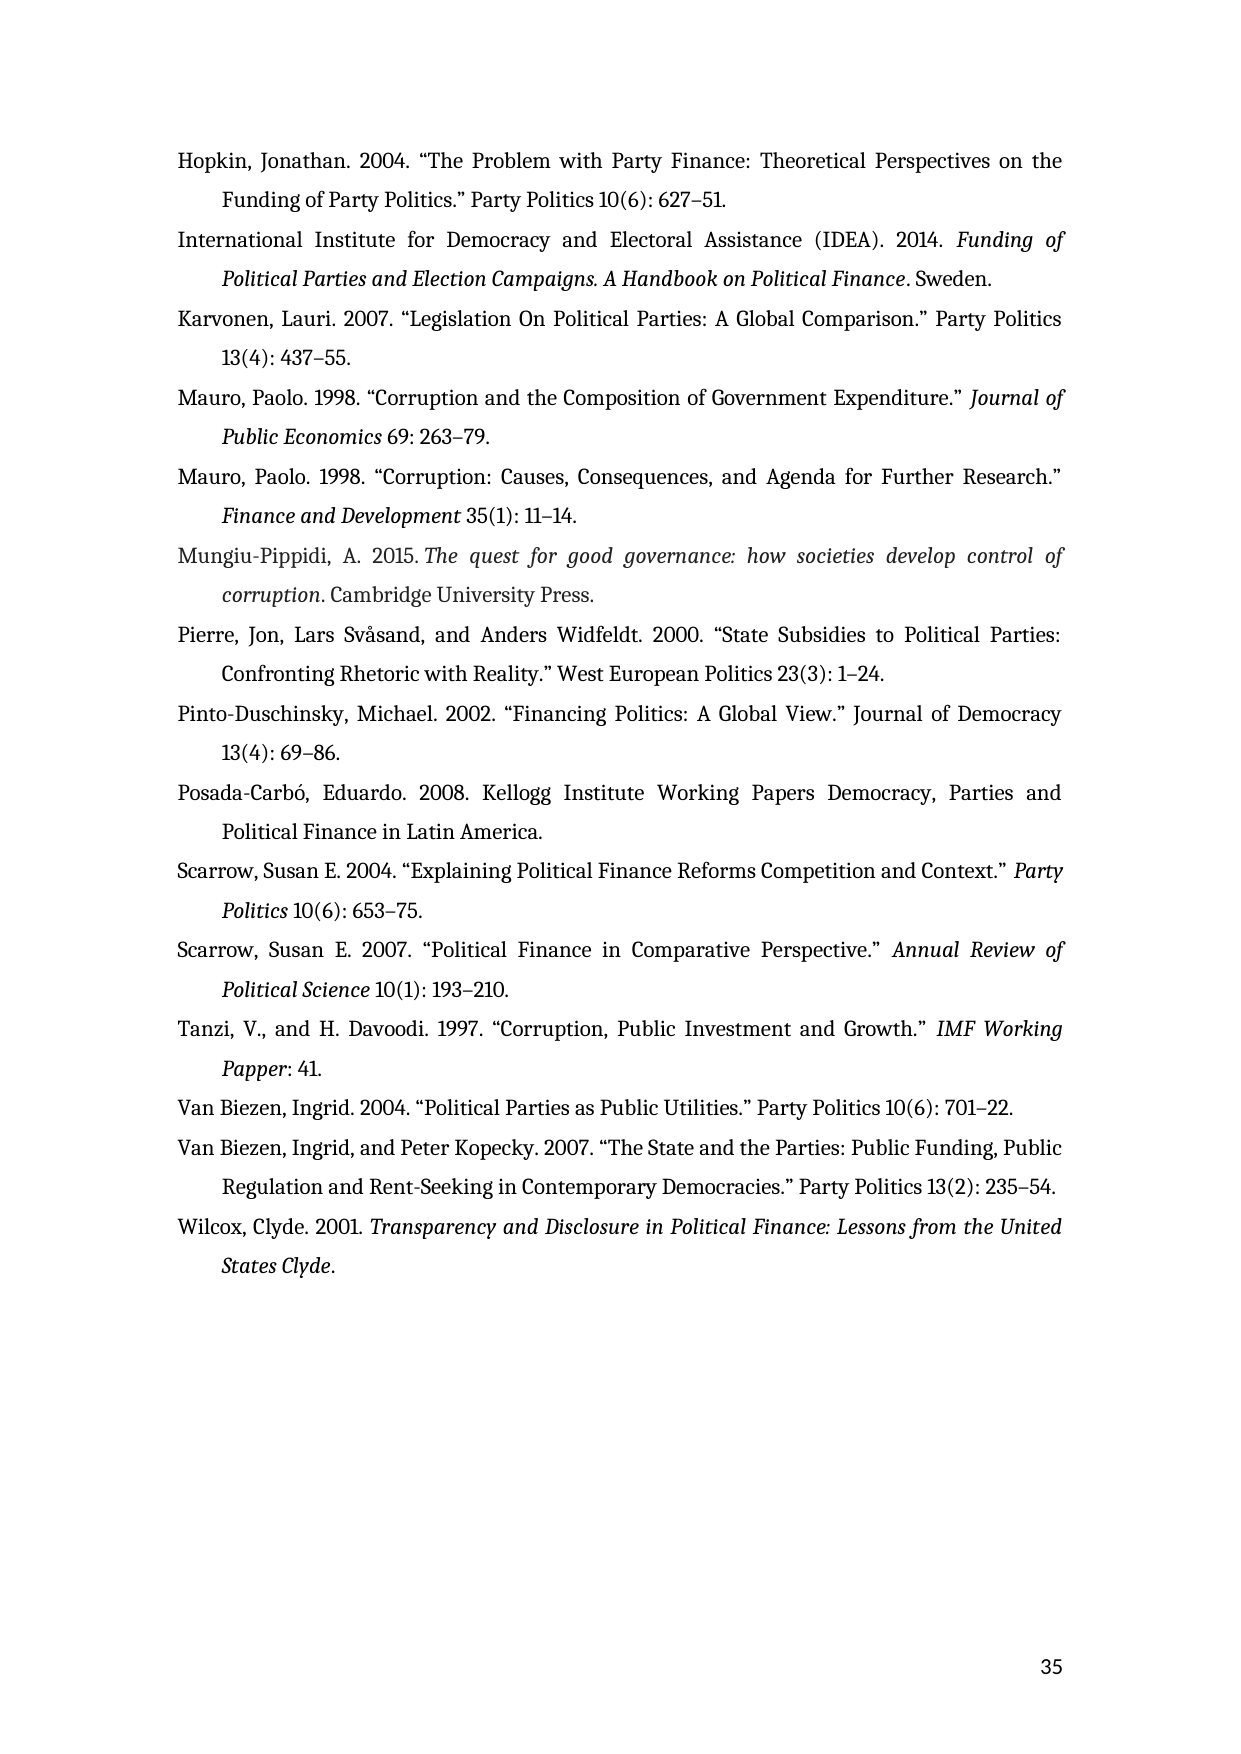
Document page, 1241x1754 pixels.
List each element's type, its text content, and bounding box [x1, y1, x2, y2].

text Van Biezen, Ingrid. 2004. “Political Parties as Public Utilities.” Party Politics 10(6): 701–22. [177, 1095, 1063, 1121]
text Posada-Carbó, Eduardo. 2008. Kellogg Institute Working Papers Democracy, Parties and Political Finance in Latin America. [177, 779, 1063, 845]
text Mauro, Paolo. 1998. “Corruption and the Composition of Government Expenditure.” Journal of Public Economics 69: 263–79. [177, 384, 1063, 450]
text Tanzi, V., and H. Davoodi. 1997. “Corruption, Public Investment and Growth.” IMF Working Papper: 41. [177, 1016, 1063, 1082]
text International Institute for Democracy and Electoral Assistance (IDEA). 2014. Funding of Political Parties and Election Campaigns. A Handbook on Political Finance. Sweden. [177, 227, 1063, 292]
text Mauro, Paolo. 1998. “Corruption: Causes, Consequences, and Agenda for Further Research.” Finance and Development 35(1): 11–14. [177, 463, 1063, 529]
text Van Biezen, Ingrid, and Peter Kopecky. 2007. “The State and the Parties: Public Funding, Public Regulation and Rent-Seeking in Contemporary Democracies.” Party Politics 13(2): 235–54. [177, 1134, 1063, 1200]
text Mungiu-Pippidi, A. 2015. The quest for good governance: how societies develop control of corruption. Cambridge University Press. [177, 569, 1063, 608]
text Pinto-Duschinsky, Michael. 2002. “Financing Politics: A Global View.” Journal of Democracy 13(4): 69–86. [177, 700, 1063, 766]
text Hopkin, Jonathan. 2004. “The Problem with Party Finance: Theoretical Perspectives on the Funding of Party Politics.” Party Politics 10(6): 627–51. [177, 148, 1063, 213]
text Scarrow, Susan E. 2004. “Explaining Political Finance Reforms Competition and Context.” Party Politics 10(6): 653–75. [177, 858, 1063, 924]
text Scarrow, Susan E. 2007. “Political Finance in Comparative Perspective.” Annual Review of Political Science 10(1): 193–210. [177, 937, 1063, 1003]
text Karvonen, Lauri. 2007. “Legislation On Political Parties: A Global Comparison.” Party Politics 13(4): 437–55. [177, 306, 1063, 371]
text Pierre, Jon, Lars Svåsand, and Anders Widfeldt. 2000. “State Subsidies to Political Parties: Confronting Rhetoric with Reality.” West European Politics 23(3): 1–24. [177, 621, 1063, 687]
text Wilcox, Clyde. 2001. Transparency and Disclosure in Political Finance: Lessons from the United States Clyde. [177, 1213, 1063, 1279]
